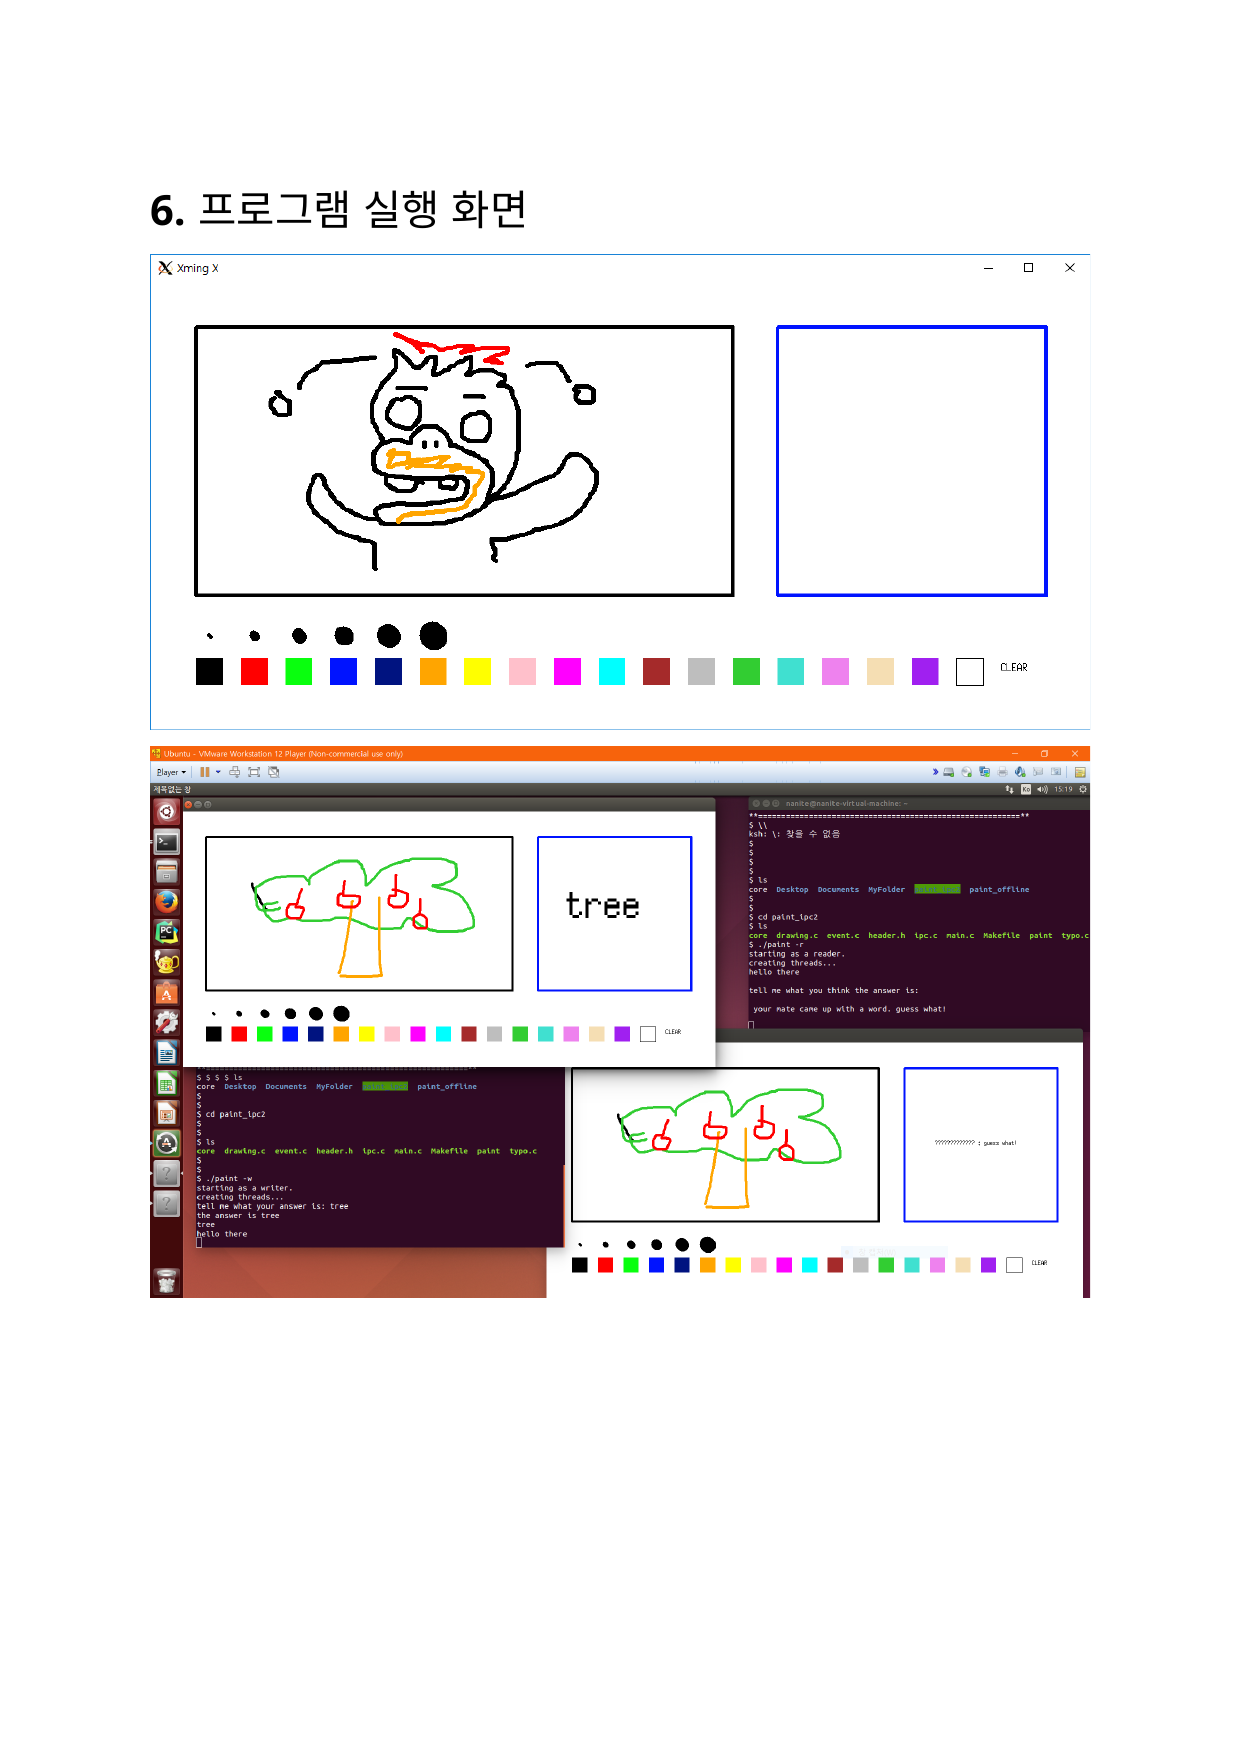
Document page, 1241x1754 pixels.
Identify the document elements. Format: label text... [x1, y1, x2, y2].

picture [150, 746, 1091, 1298]
list 프로그램 실행 화면 [150, 177, 1090, 238]
picture [150, 254, 1091, 730]
